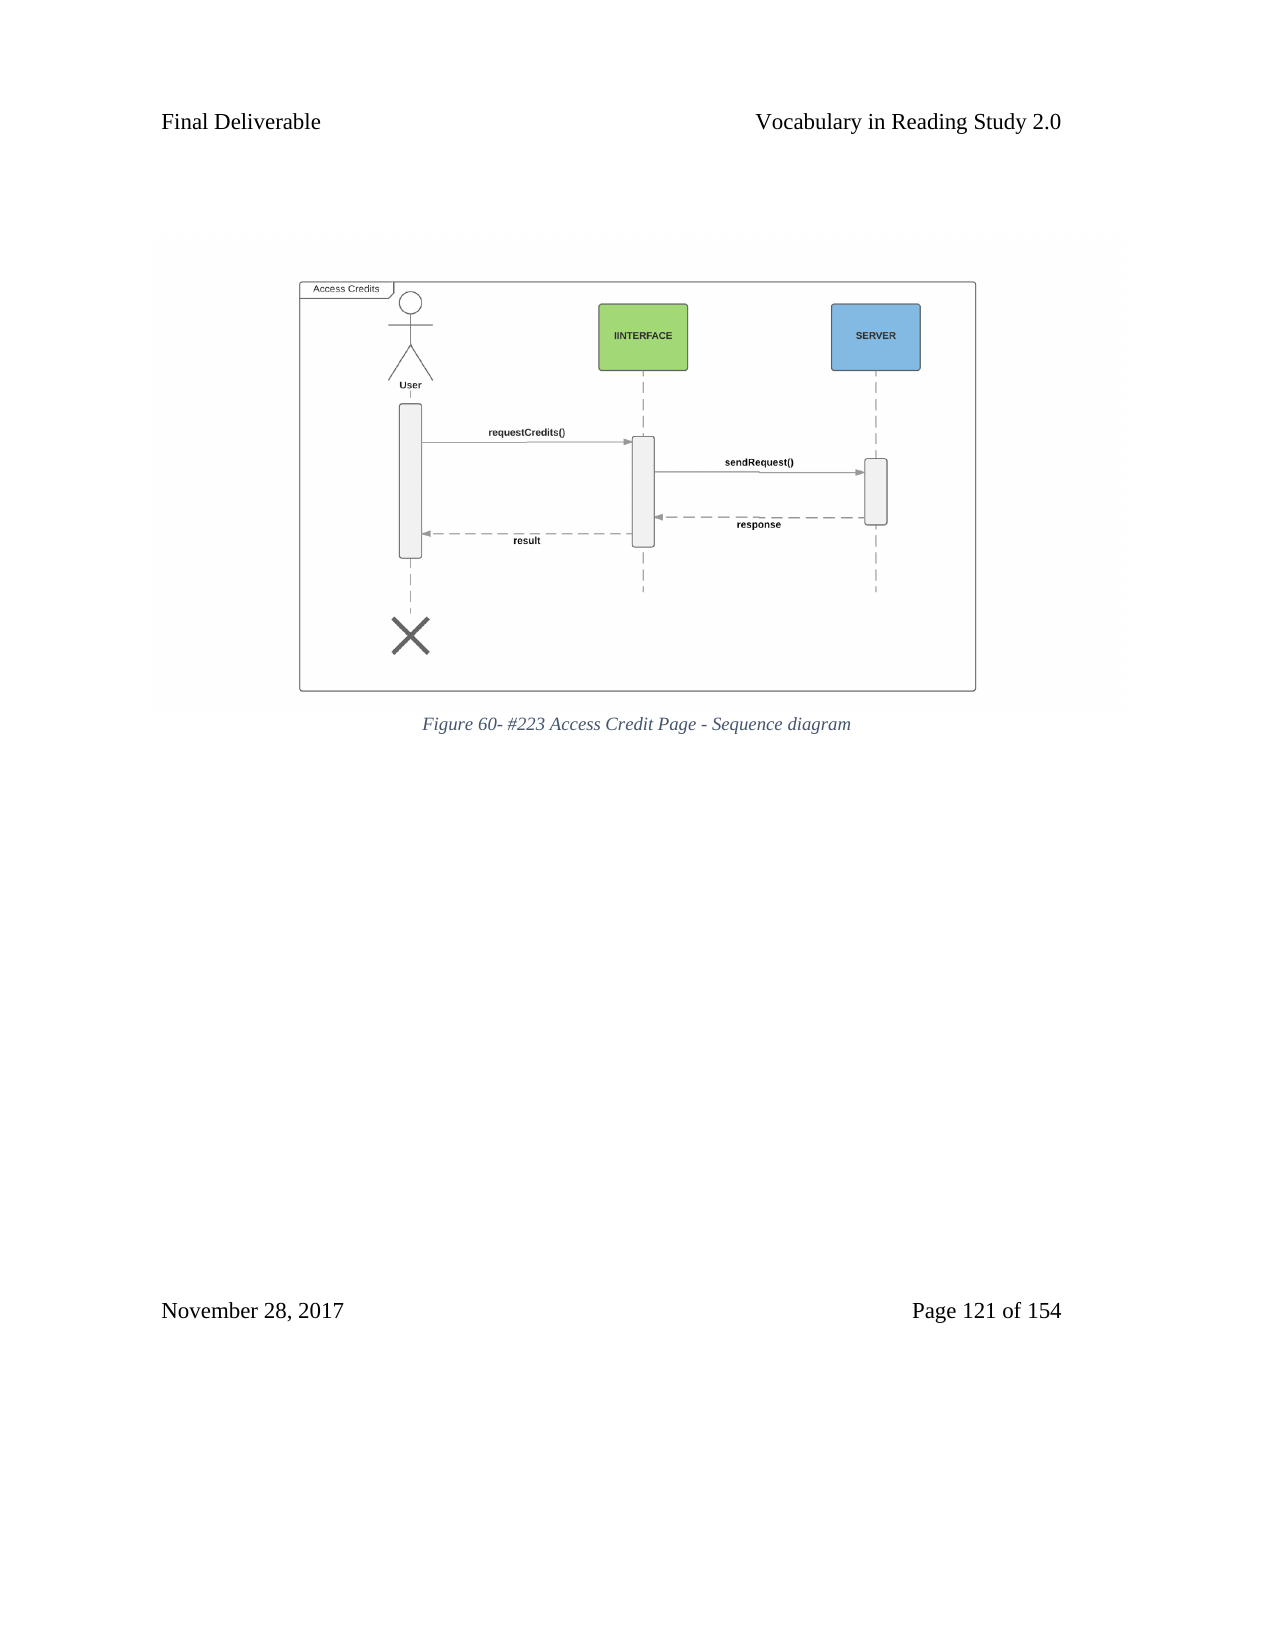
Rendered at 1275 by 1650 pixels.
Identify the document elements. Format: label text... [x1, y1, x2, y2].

picture [150, 235, 1125, 713]
